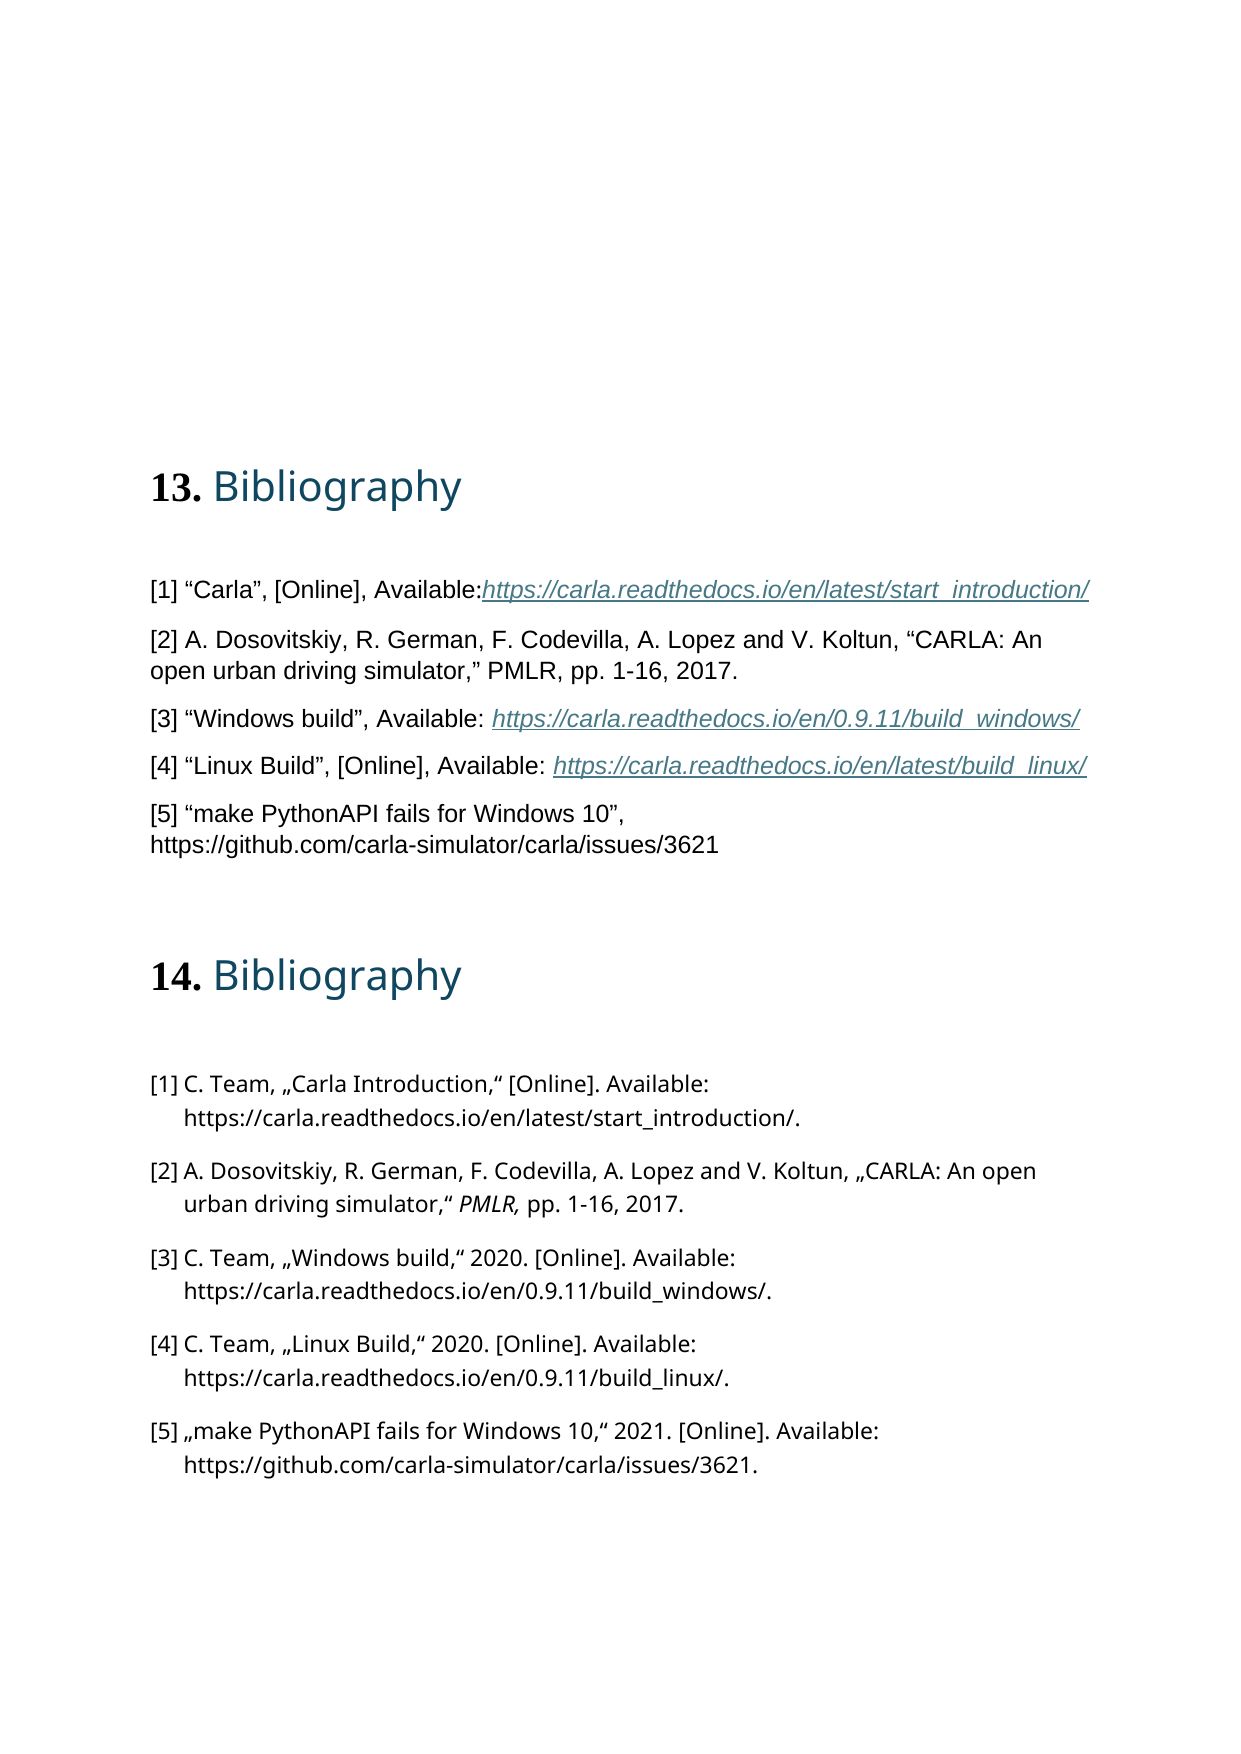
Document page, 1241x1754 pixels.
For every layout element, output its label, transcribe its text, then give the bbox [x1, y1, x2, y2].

text [1] “Carla”, [Online], Available:https://carla.readthedocs.io/en/latest/start_introduction/ [150, 574, 1090, 606]
text [4] “Linux Build”, [Online], Available: https://carla.readthedocs.io/en/latest/build_linux/ [150, 751, 1090, 780]
text [5] “make PythonAPI fails for Windows 10”, https://github.com/carla-simulator/carla/issues/3621 [150, 799, 1090, 859]
subtitle Bibliography [150, 457, 1090, 514]
text [3] “Windows build”, Available: https://carla.readthedocs.io/en/0.9.11/build_windows/ [150, 703, 1090, 732]
text [2] A. Dosovitskiy, R. German, F. Codevilla, A. Lopez and V. Koltun, “CARLA: An open urban driving simulator,” PMLR, pp. 1-16, 2017. [150, 625, 1090, 684]
